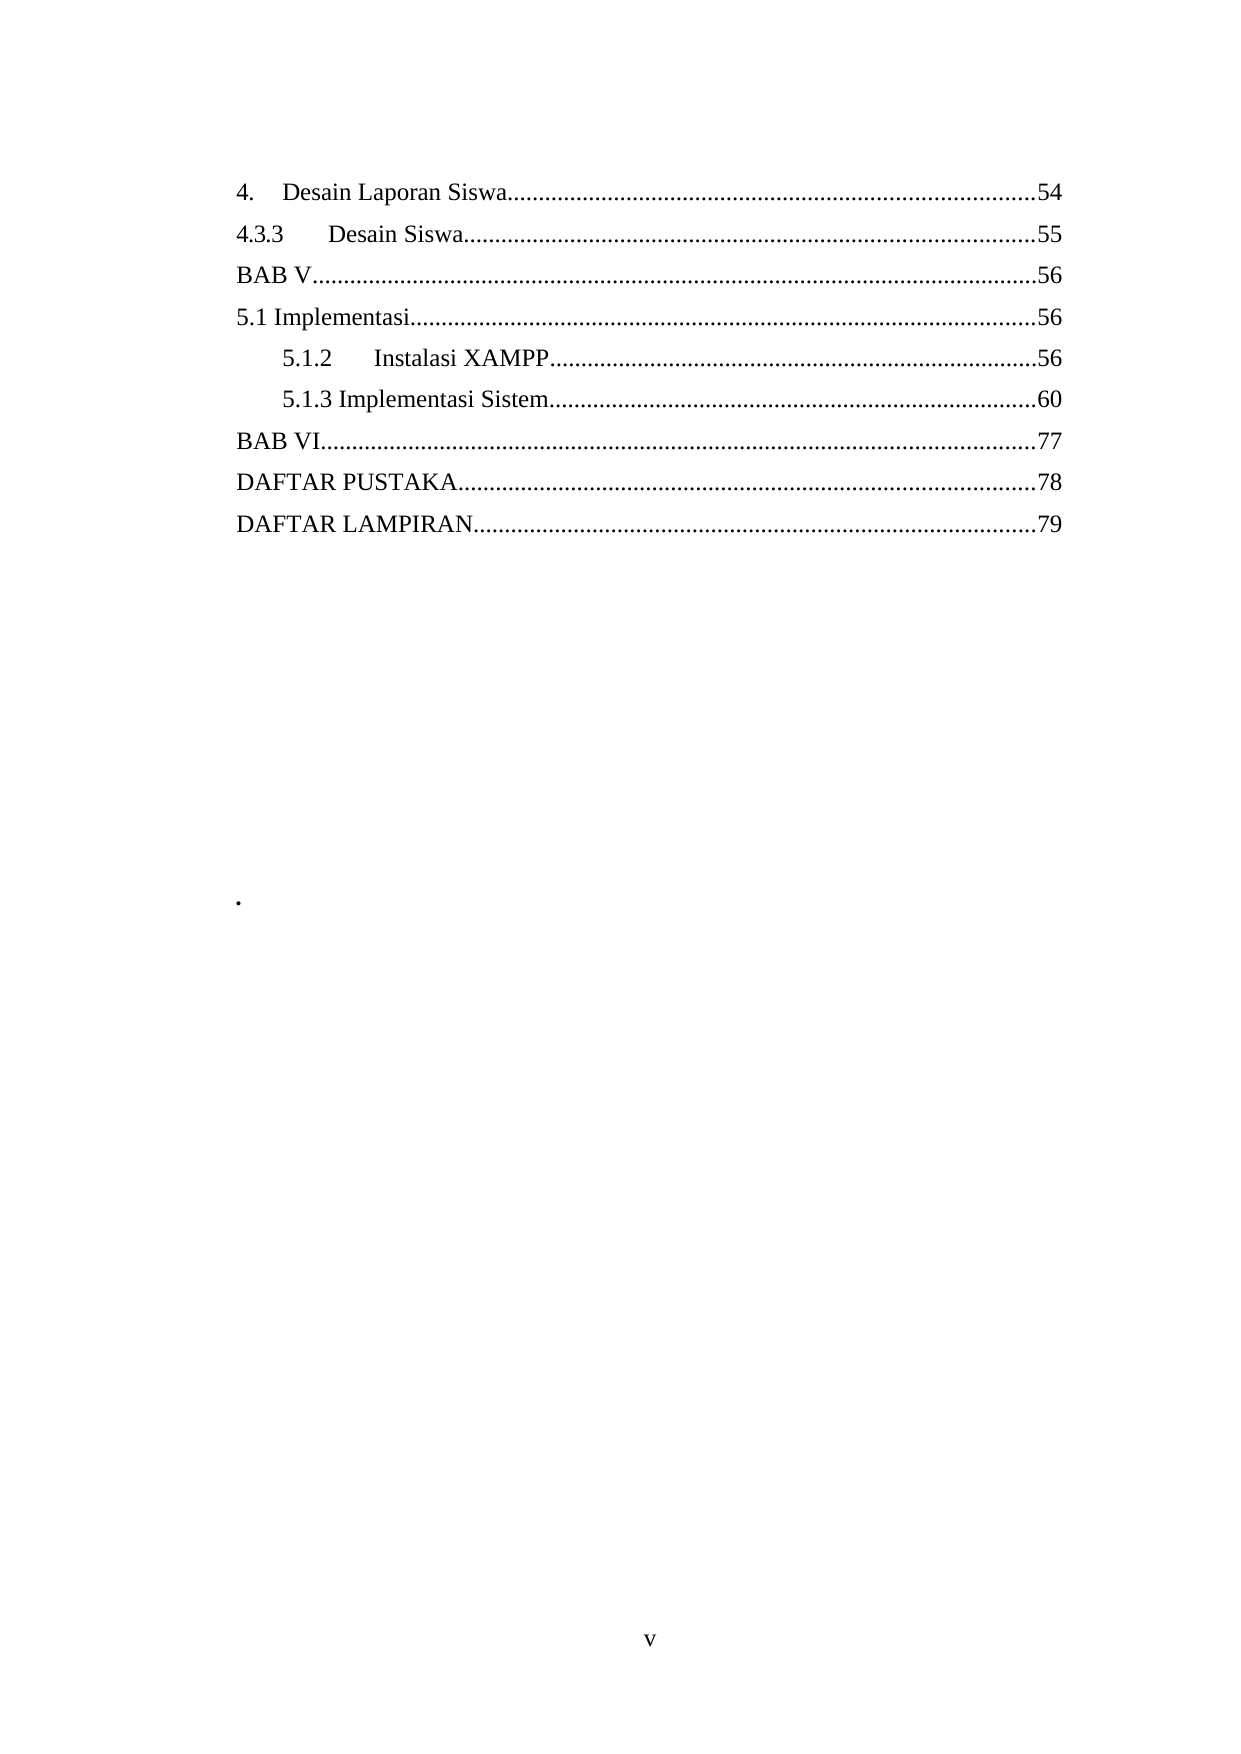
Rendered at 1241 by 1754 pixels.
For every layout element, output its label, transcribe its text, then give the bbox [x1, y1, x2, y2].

subtitle . [236, 882, 1063, 910]
